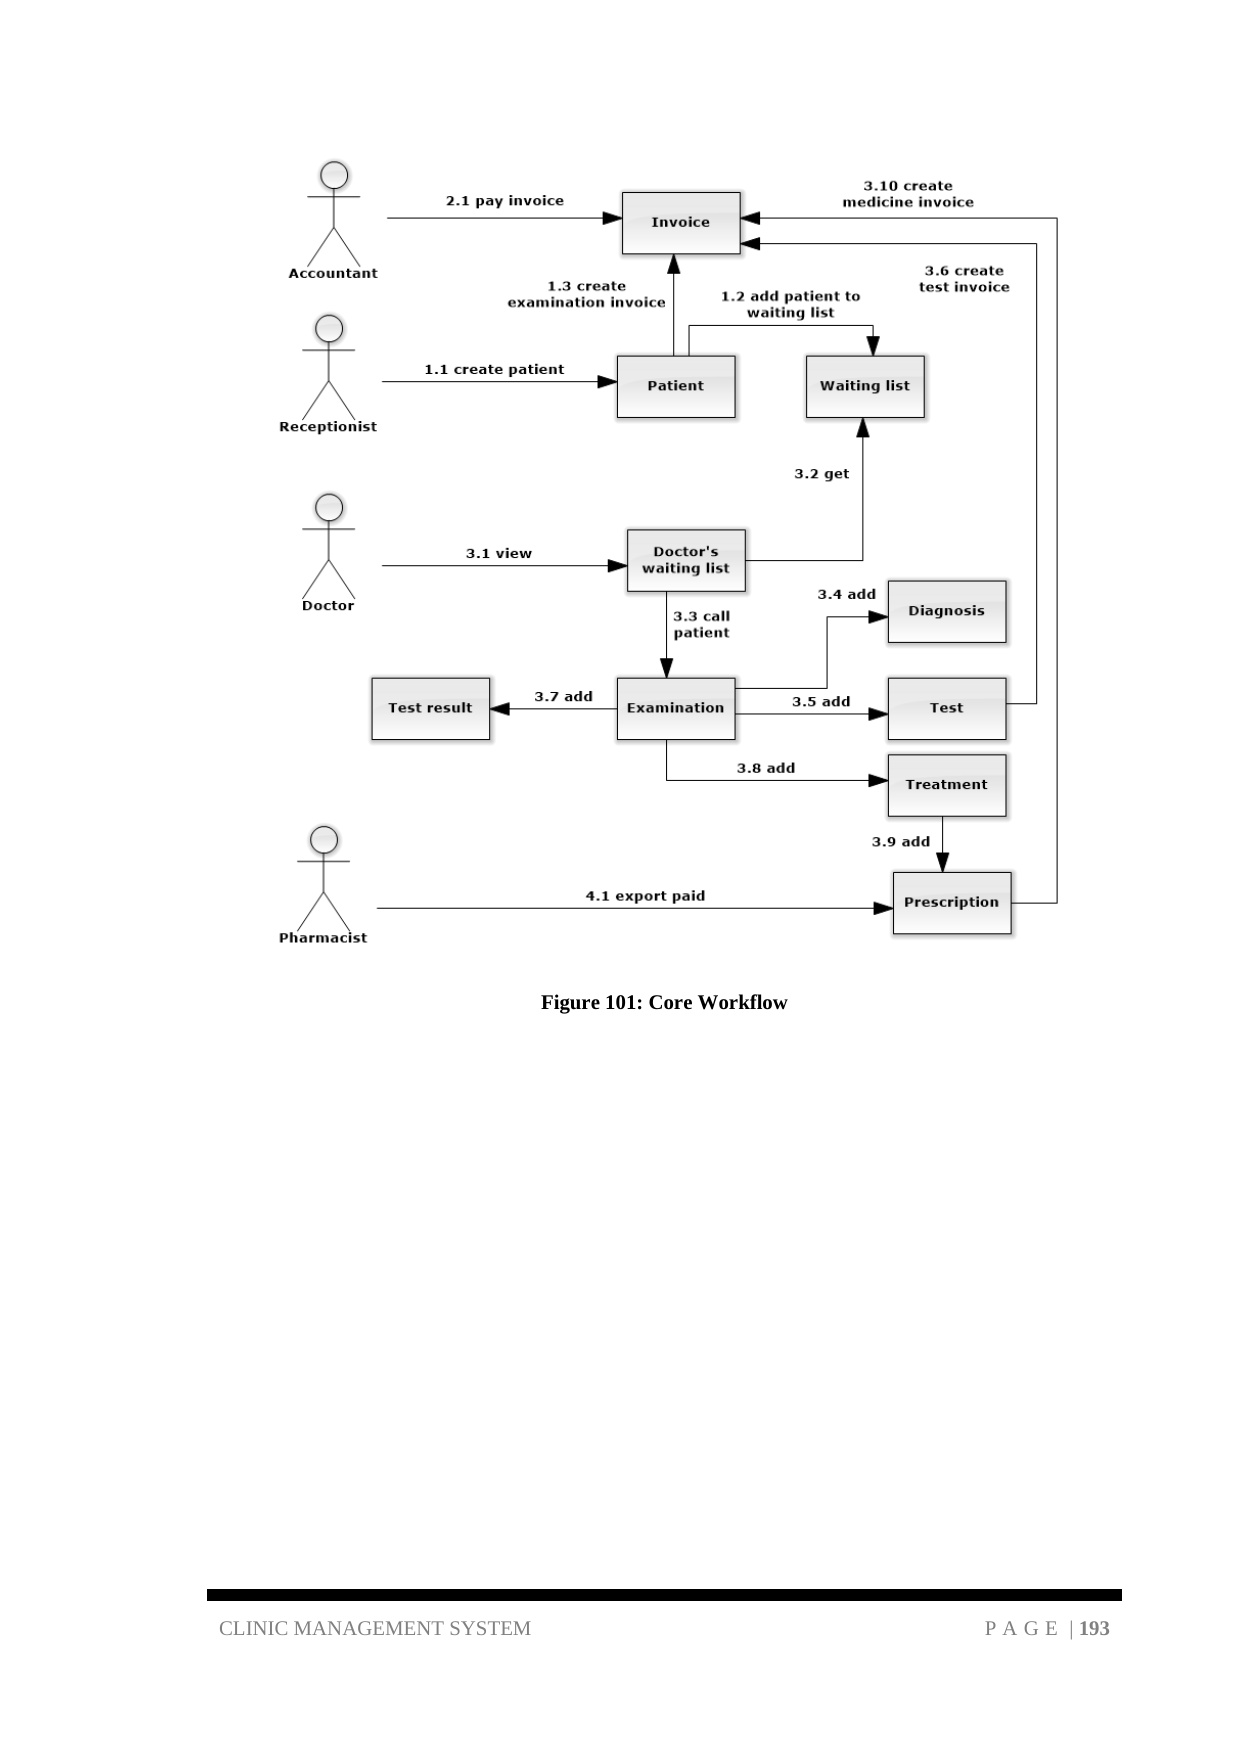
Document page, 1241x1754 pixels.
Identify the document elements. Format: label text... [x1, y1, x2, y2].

text Figure 101: Core Workflow [207, 990, 1122, 1014]
picture [254, 147, 1074, 965]
